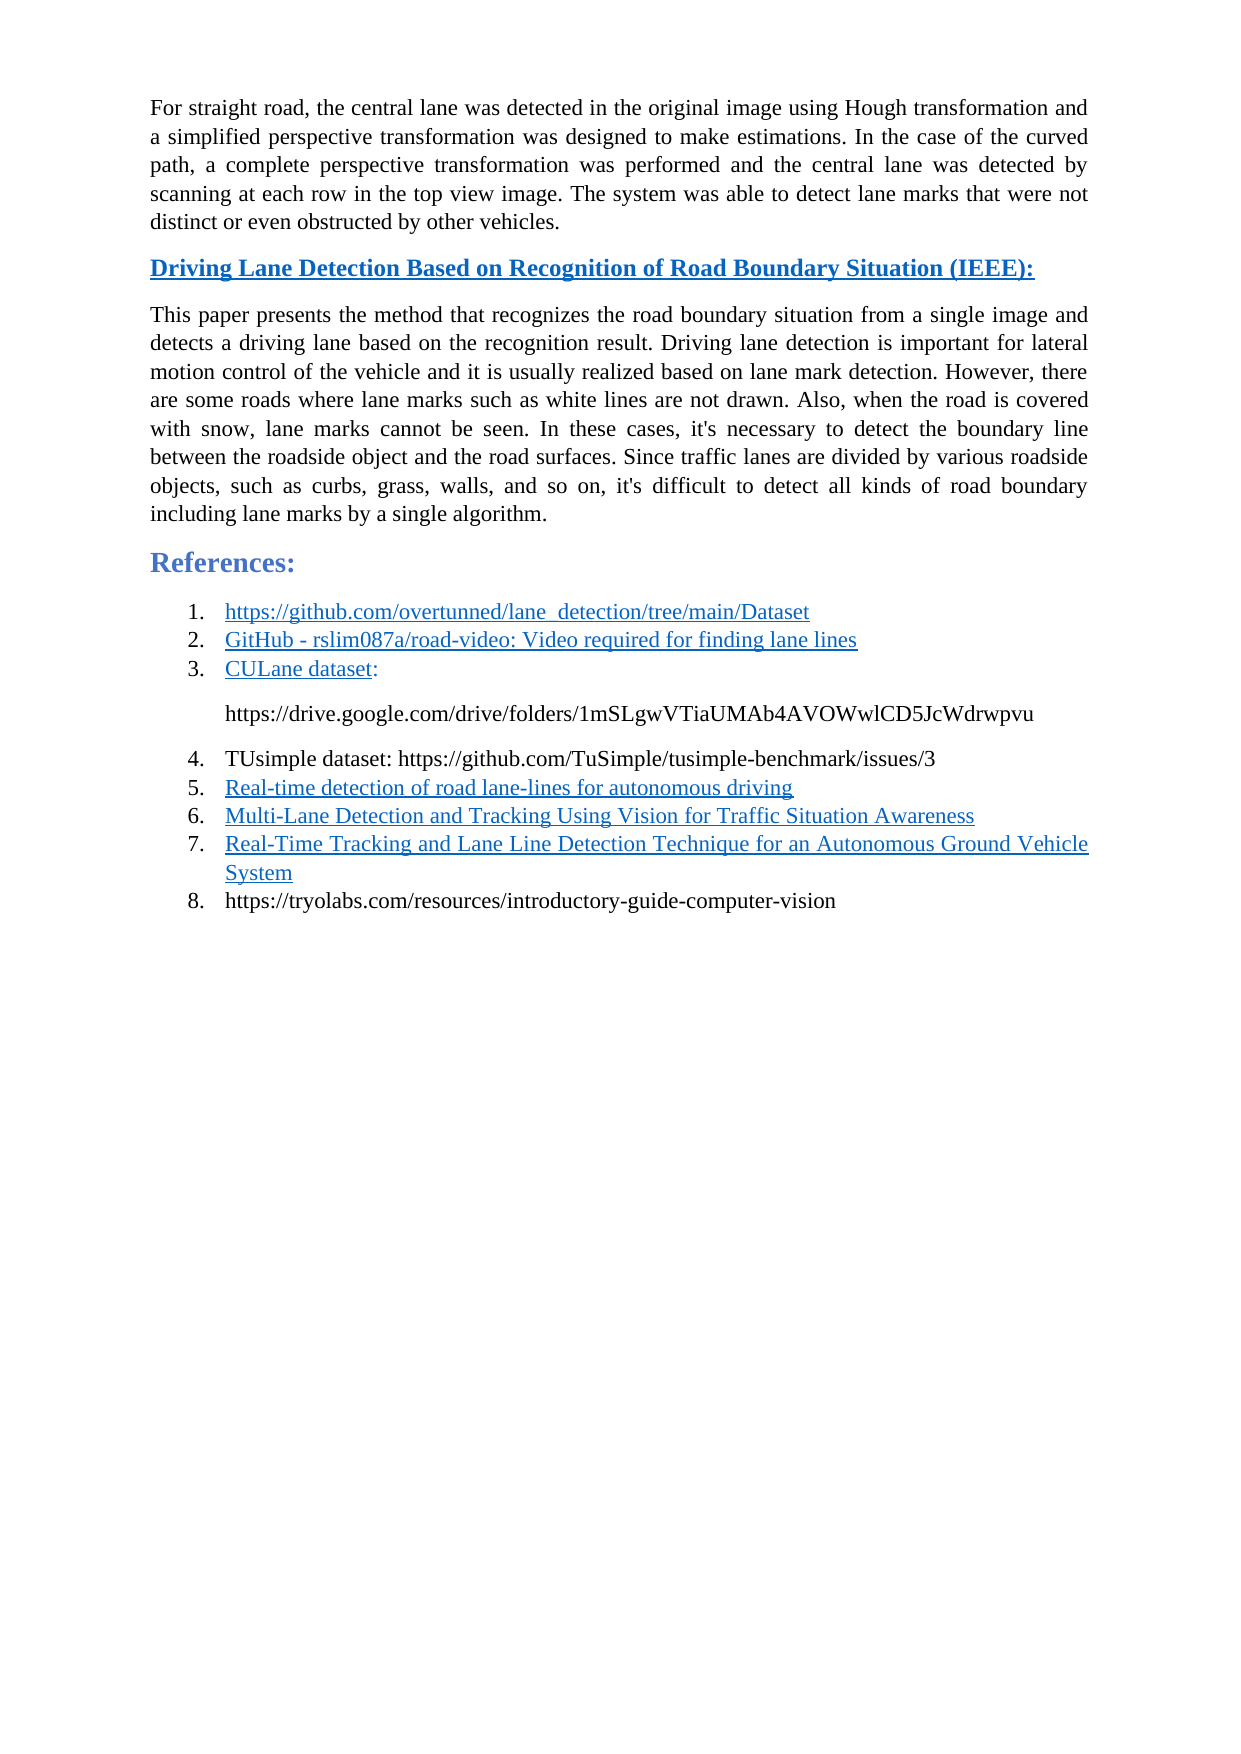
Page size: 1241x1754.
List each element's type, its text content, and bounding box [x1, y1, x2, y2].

list Real-Time Tracking and Lane Line Detection Technique for an Autonomous Ground Vehicle System [187, 830, 1090, 885]
text Driving Lane Detection Based on Recognition of Road Boundary Situation (IEEE): [150, 253, 1090, 282]
text References: [150, 545, 1090, 579]
list TUsimple dataset: https://github.com/TuSimple/tusimple-benchmark/issues/3 [187, 745, 1090, 771]
list GitHub - rslim087a/road-video: Video required for finding lane lines [187, 626, 1090, 653]
text For straight road, the central lane was detected in the original image using Hough transformation and a simplified perspective transformation was designed to make estimations. In the case of the curved path, a complete perspective transformation was performed and the central lane was detected by scanning at each row in the top view image. The system was able to detect lane marks that were not distinct or even obstructed by other vehicles. [150, 94, 1090, 234]
text This paper presents the method that recognizes the road boundary situation from a single image and detects a driving lane based on the recognition result. Driving lane detection is important for lateral motion control of the vehicle and it is usually realized based on lane mark detection. However, there are some roads where lane marks such as white lines are not drawn. Also, when the road is covered with snow, lane marks cannot be seen. In these cases, it's necessary to detect the boundary line between the roadside object and the road surfaces. Since traffic lanes are divided by various roadside objects, such as curbs, grass, walls, and so on, it's difficult to detect all kinds of road boundary including lane marks by a single algorithm. [150, 301, 1090, 526]
list https://tryolabs.com/resources/introductory-guide-computer-vision [187, 887, 1090, 914]
list Multi-Lane Detection and Tracking Using Vision for Traffic Situation Awareness [187, 802, 1090, 828]
list Real-time detection of road lane-lines for autonomous driving [187, 773, 1090, 800]
list CULane dataset: [187, 655, 1090, 681]
list https://github.com/overtunned/lane_detection/tree/main/Dataset [187, 598, 1090, 624]
text https://drive.google.com/drive/folders/1mSLgwVTiaUMAb4AVOWwlCD5JcWdrwpvu [150, 700, 1090, 726]
